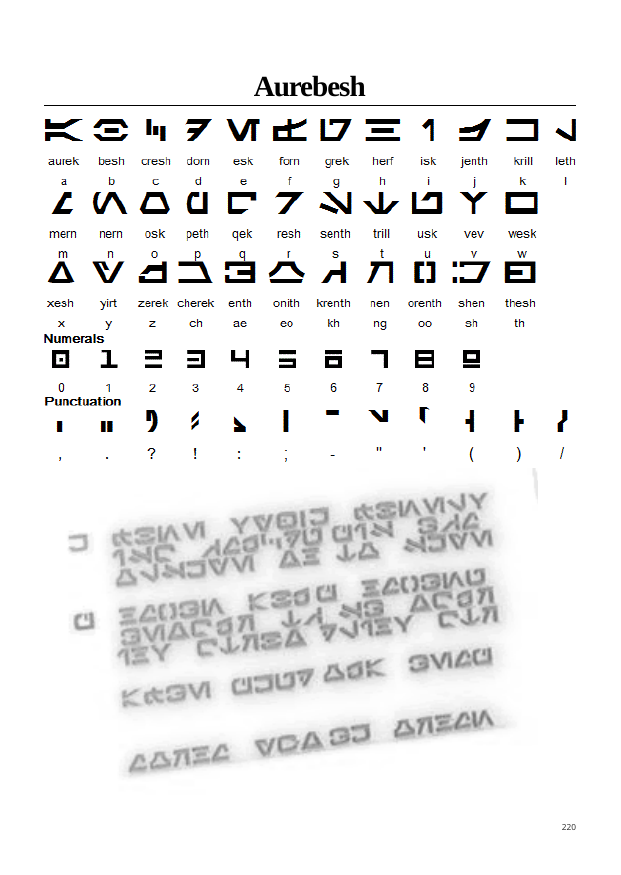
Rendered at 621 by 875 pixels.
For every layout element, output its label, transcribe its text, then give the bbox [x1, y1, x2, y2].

subtitle Aurebesh [44, 69, 576, 105]
picture [44, 468, 538, 796]
picture [44, 118, 576, 467]
